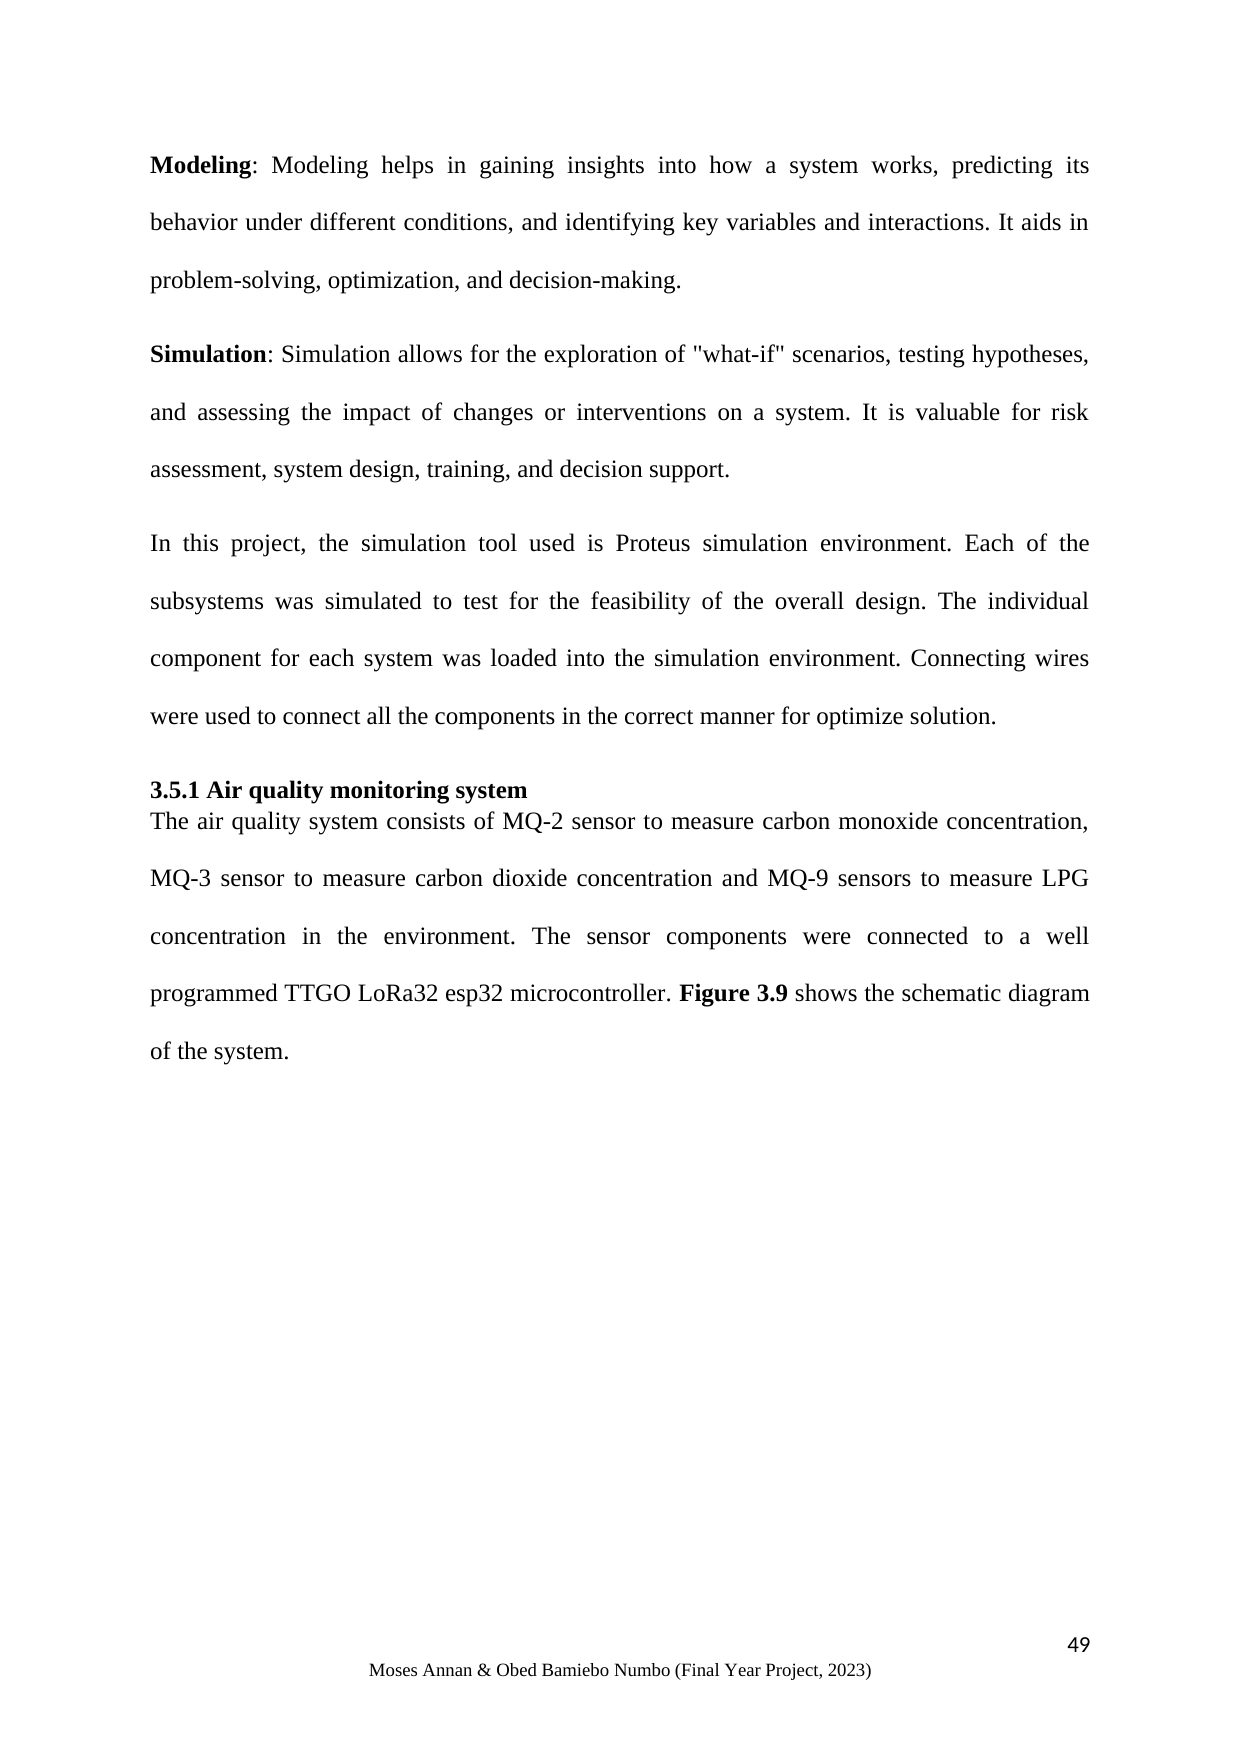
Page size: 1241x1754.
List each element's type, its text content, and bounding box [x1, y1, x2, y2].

text Modeling: Modeling helps in gaining insights into how a system works, predicting its behavior under different conditions, and identifying key variables and interactions. It aids in problem-solving, optimization, and decision-making. [150, 150, 1090, 294]
text In this project, the simulation tool used is Proteus simulation environment. Each of the subsystems was simulated to test for the feasibility of the overall design. The individual component for each system was loaded into the simulation environment. Connecting wires were used to connect all the components in the correct manner for optimize solution. [150, 528, 1090, 729]
subtitle 3.5.1 Air quality monitoring system [150, 775, 1090, 804]
text Simulation: Simulation allows for the exploration of "what-if" scenarios, testing hypotheses, and assessing the impact of changes or interventions on a system. It is valuable for risk assessment, system design, training, and decision support. [150, 339, 1090, 483]
text The air quality system consists of MQ-2 sensor to measure carbon monoxide concentration, MQ-3 sensor to measure carbon dioxide concentration and MQ-9 sensors to measure LPG concentration in the environment. The sensor components were connected to a well programmed TTGO LoRa32 esp32 microcontroller. Figure 3.9 shows the schematic diagram of the system. [150, 806, 1090, 1065]
